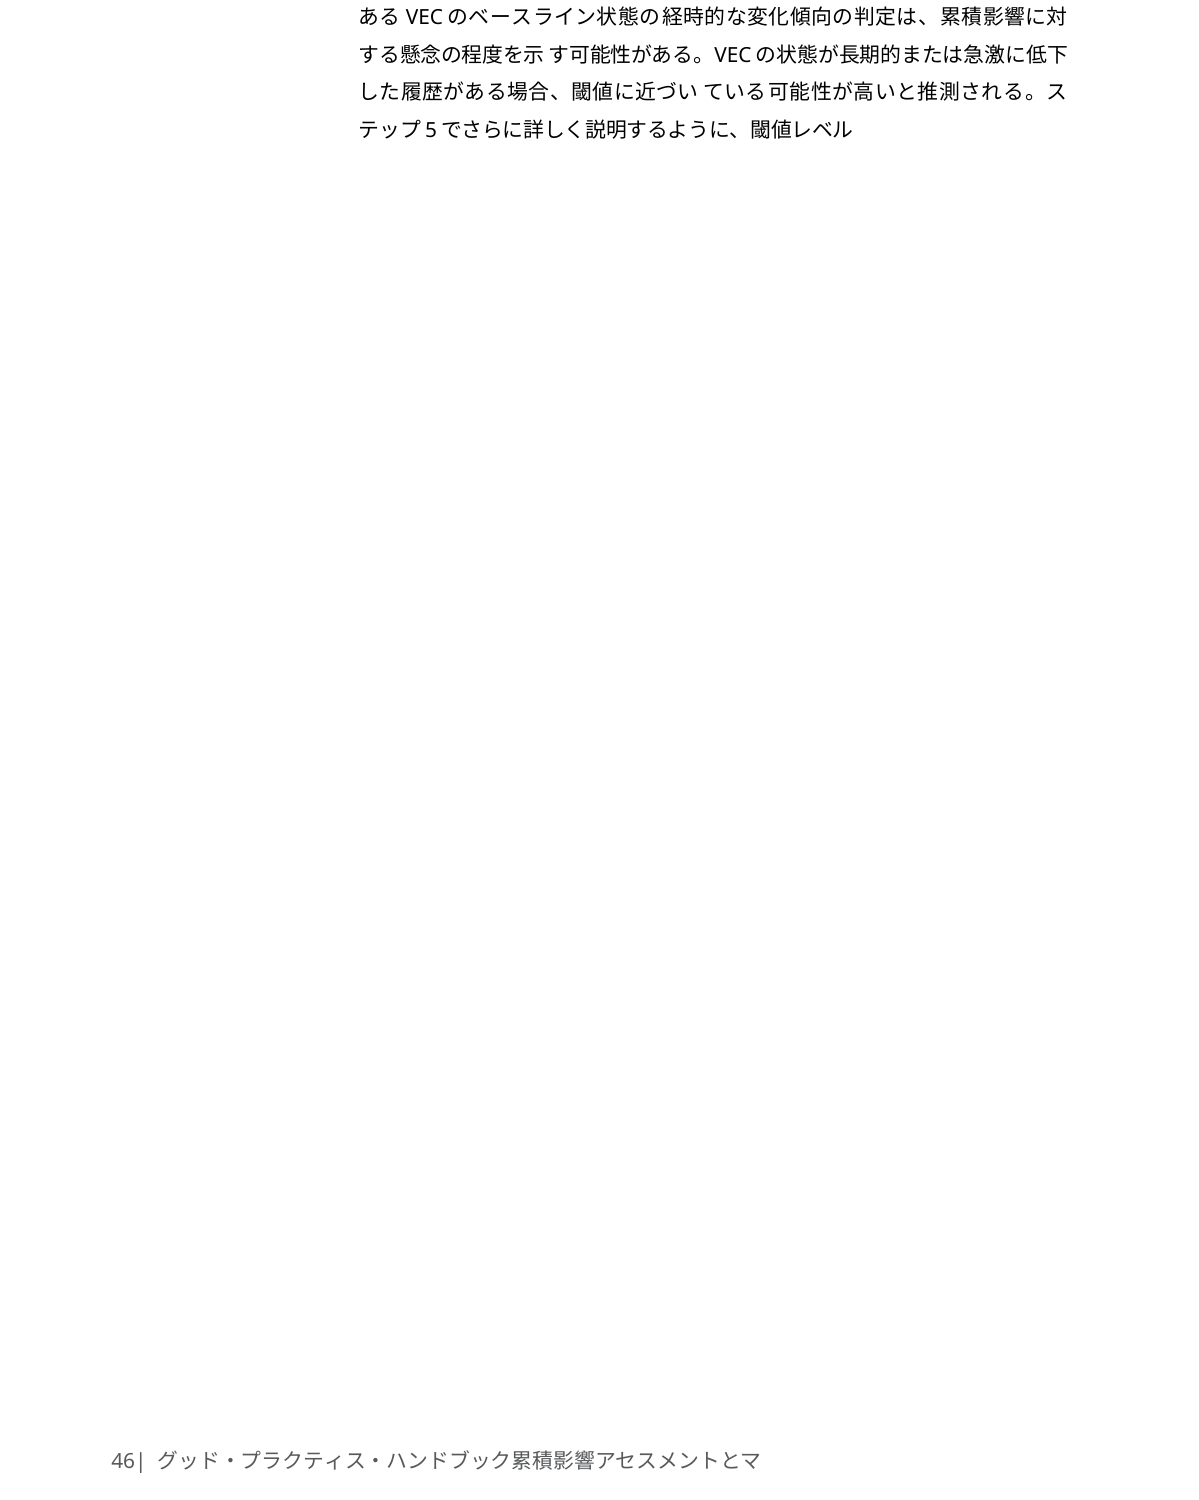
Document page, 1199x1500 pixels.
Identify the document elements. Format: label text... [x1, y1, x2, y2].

text あるVECのベースライン状態の経時的な変化傾向の判定は、累積影響に対する懸念の程度を示 す可能性がある。VECの状態が長期的または急激に低下した履歴がある場合、閾値に近づい ている可能性が高いと推測される。ステップ5でさらに詳しく説明するように、閾値レベル [358, 0, 1068, 144]
